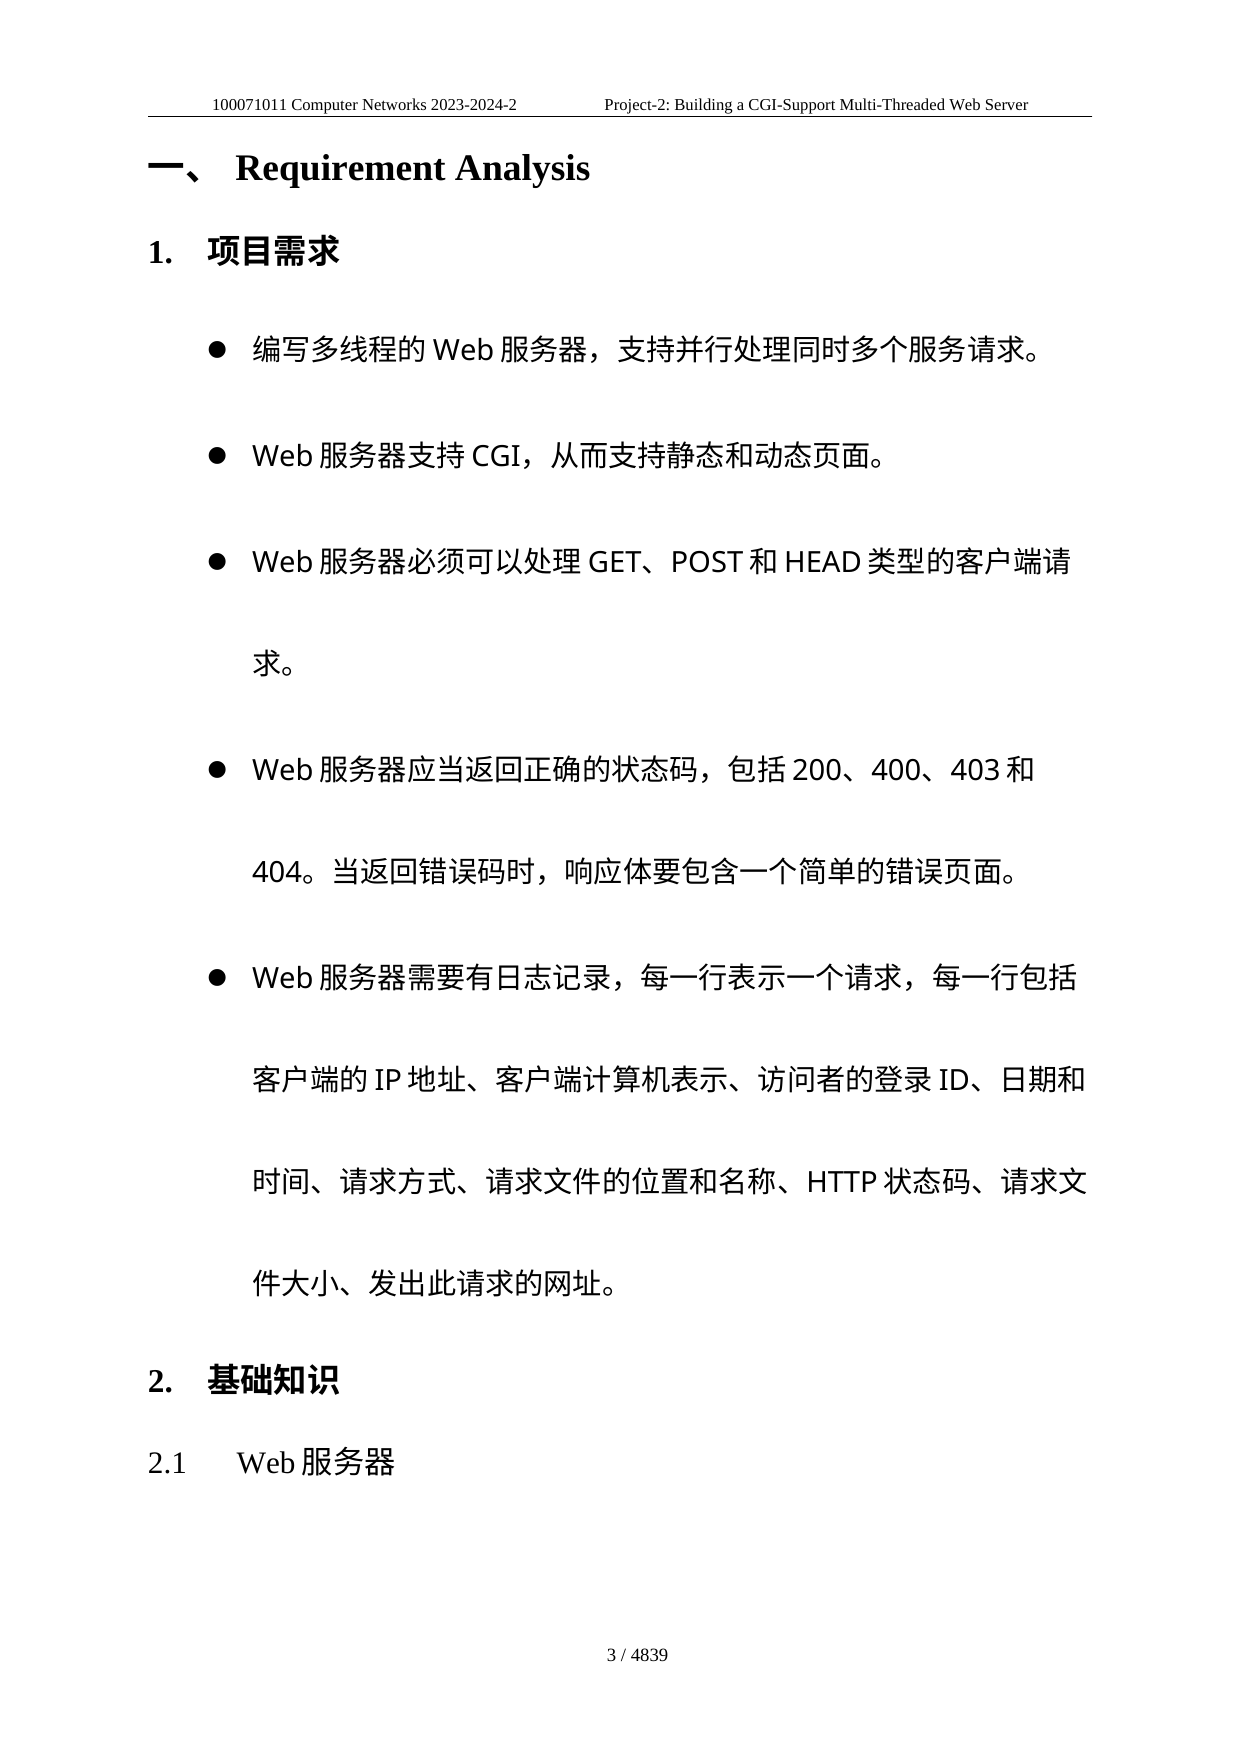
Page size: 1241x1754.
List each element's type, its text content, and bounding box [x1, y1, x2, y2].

list Web服务器需要有日志记录，每一行表示一个请求，每一行包括客户端的IP地址、客户端计算机表示、访问者的登录ID、日期和时间、请求方式、请求文件的位置和名称、HTTP状态码、请求文件大小、发出此请求的网址。 [206, 942, 1092, 1316]
text Requirement Analysis [148, 130, 1092, 198]
list 编写多线程的Web服务器，支持并行处理同时多个服务请求。 [206, 314, 1092, 382]
text 基础知识 [148, 1354, 1092, 1402]
list Web服务器支持CGI，从而支持静态和动态页面。 [206, 420, 1092, 488]
list Web服务器应当返回正确的状态码，包括200、400、403和404。当返回错误码时，响应体要包含一个简单的错误页面。 [206, 734, 1092, 904]
list Web服务器必须可以处理GET、POST和HEAD类型的客户端请求。 [206, 526, 1092, 696]
text Web服务器 [148, 1426, 1092, 1494]
text 项目需求 [148, 225, 1092, 273]
